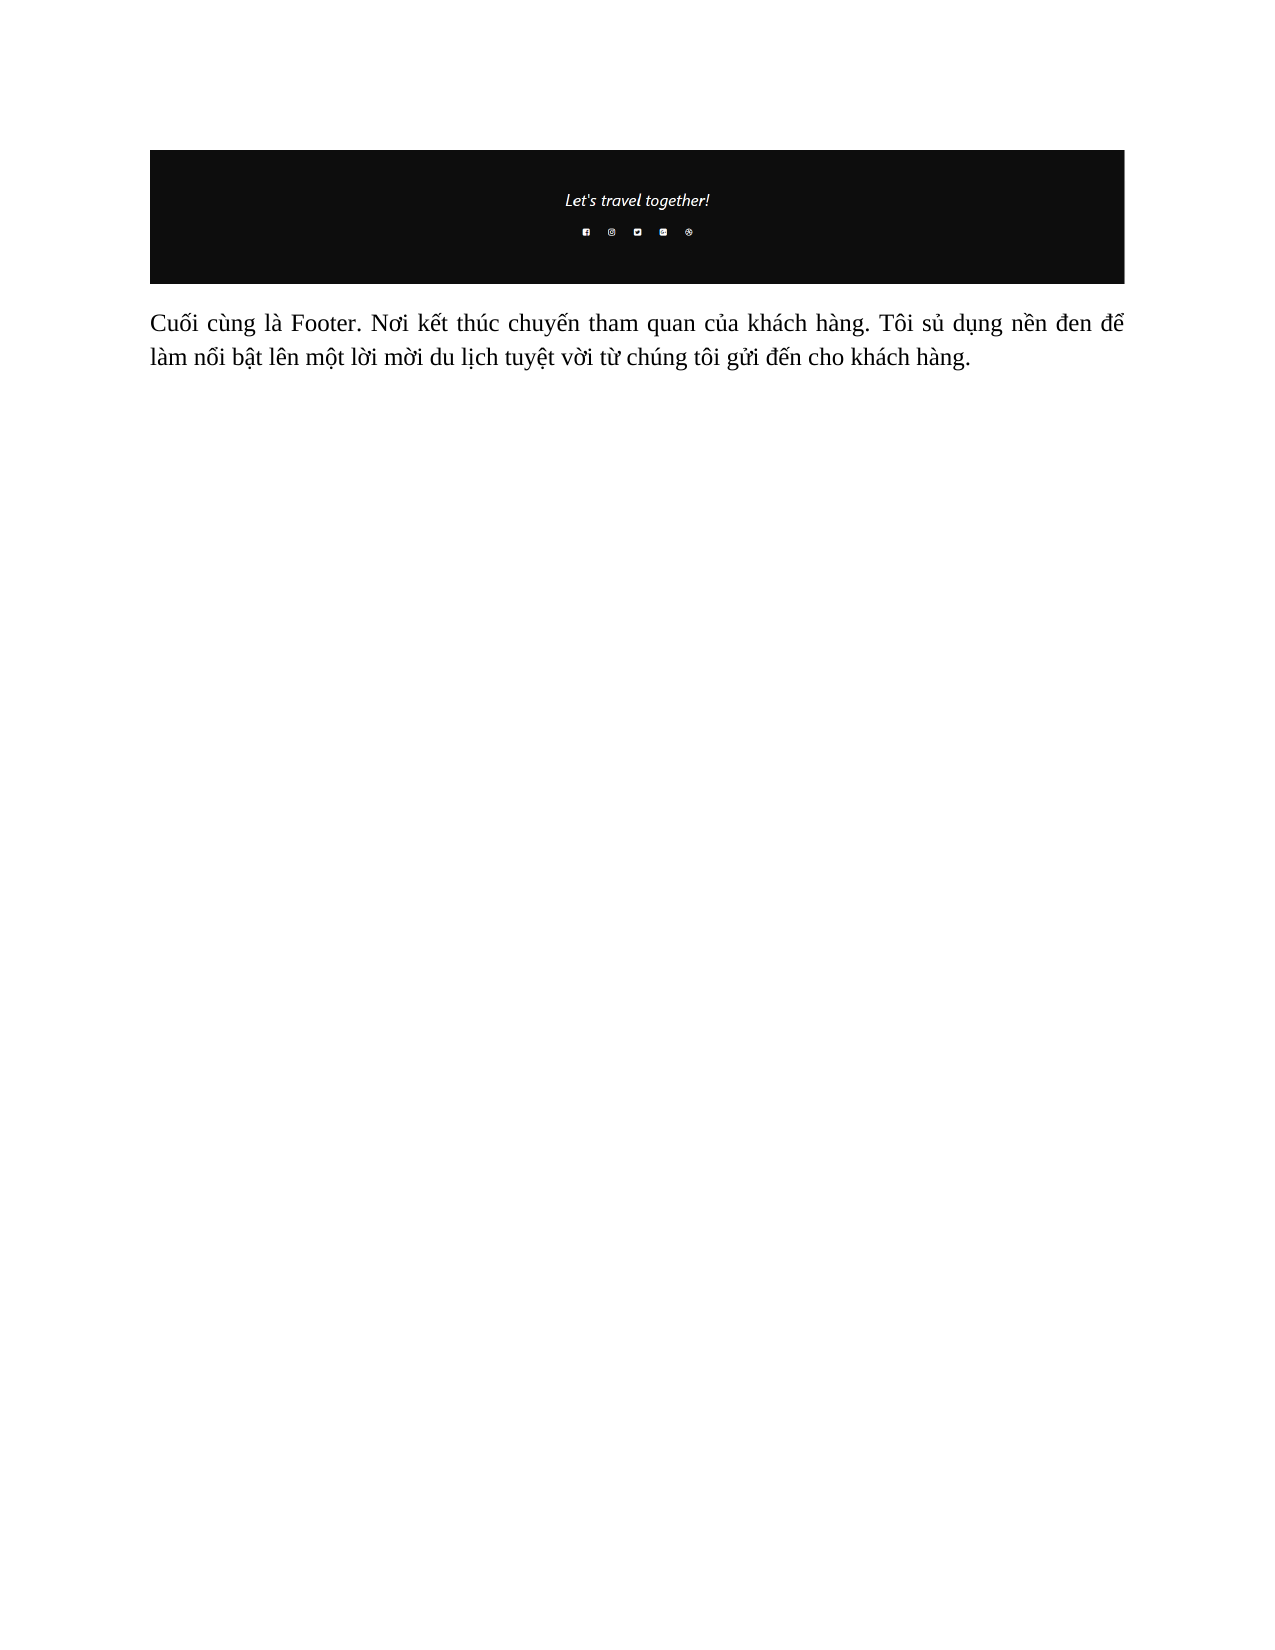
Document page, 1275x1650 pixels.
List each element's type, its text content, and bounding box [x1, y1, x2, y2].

picture [150, 150, 1125, 284]
text Cuối cùng là Footer. Nơi kết thúc chuyến tham quan của khách hàng. Tôi sủ dụng nền đen để làm nổi bật lên một lời mời du lịch tuyệt vời từ chúng tôi gửi đến cho khách hàng. [150, 308, 1125, 370]
